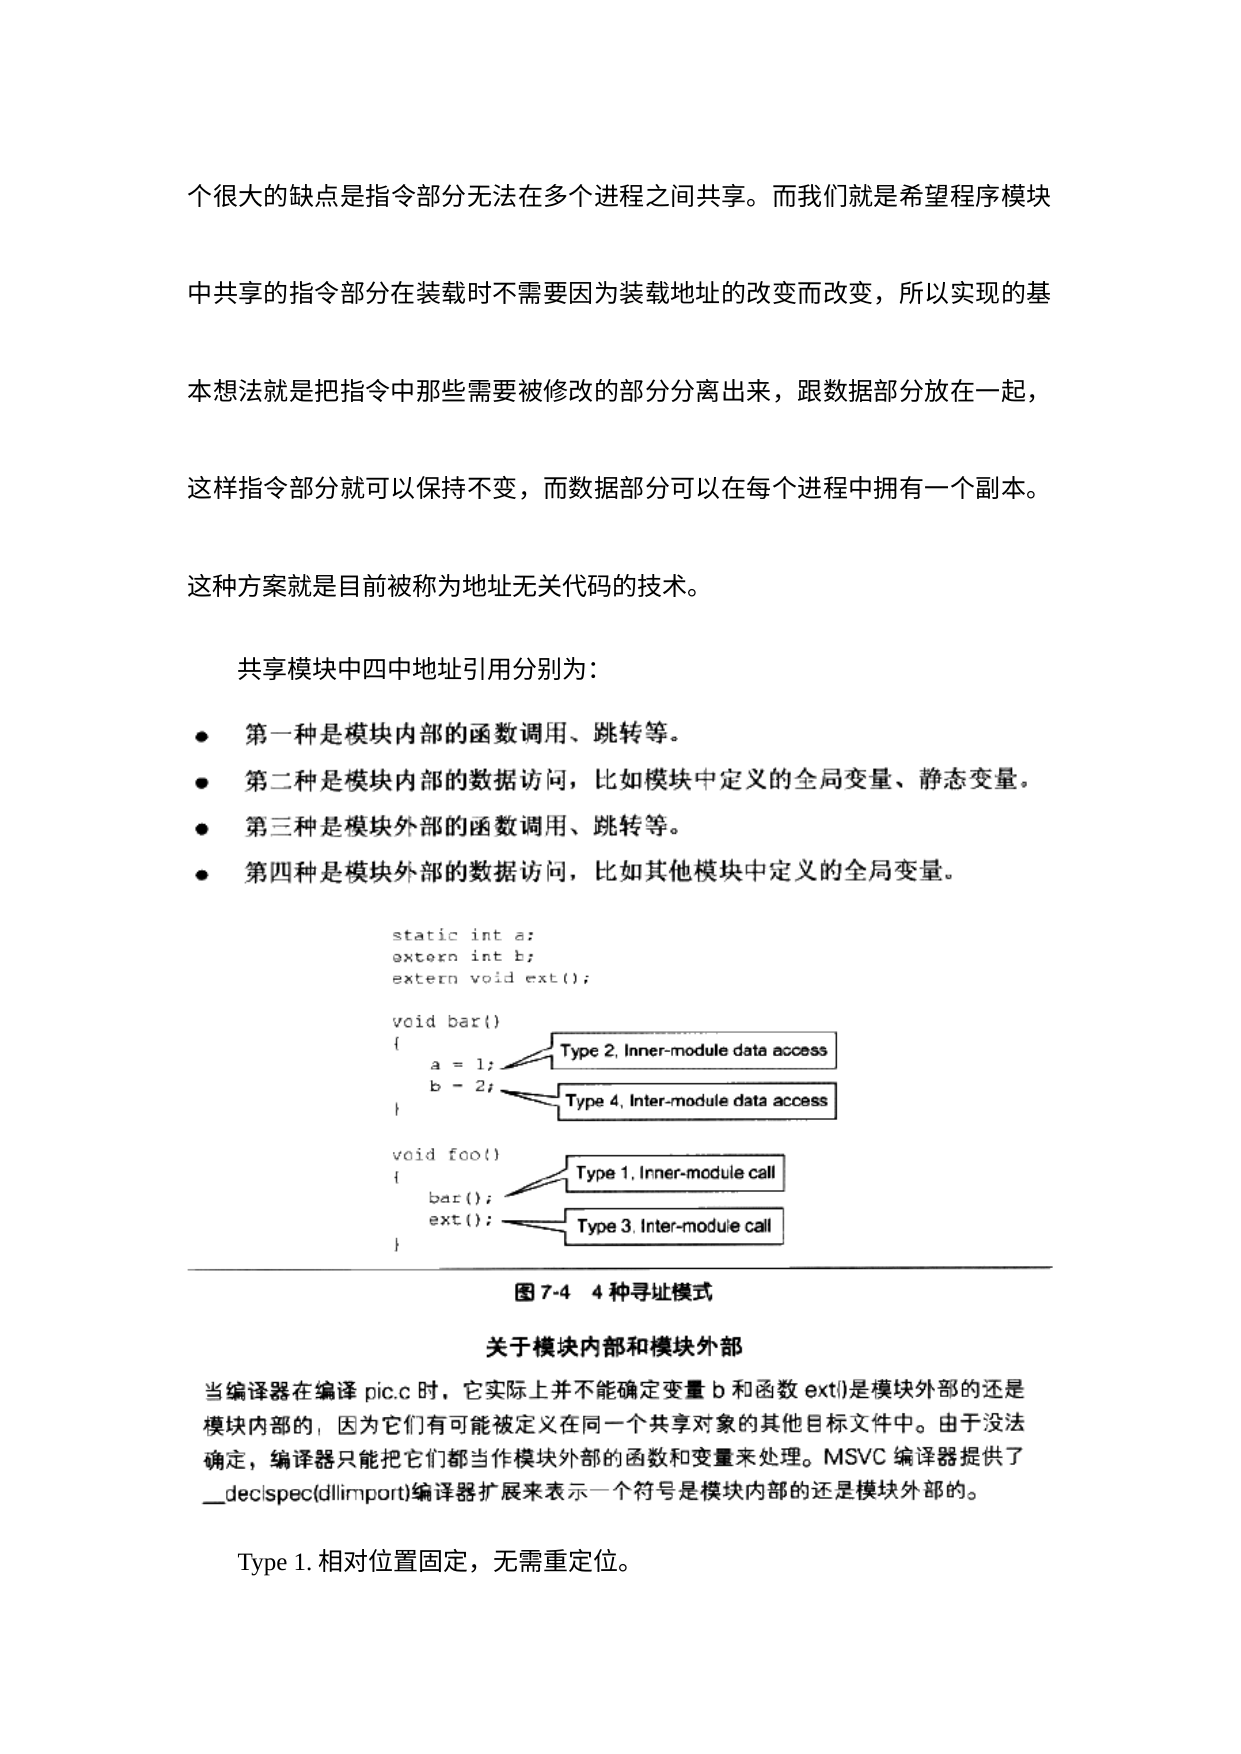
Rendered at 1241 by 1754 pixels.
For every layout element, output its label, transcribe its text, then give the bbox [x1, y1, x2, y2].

text 共享模块中四中地址引用分别为： [187, 635, 1053, 700]
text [187, 162, 1053, 617]
picture [187, 927, 1053, 1507]
picture [187, 718, 1053, 888]
text Type 1. 相对位置固定，无需重定位。 [187, 1527, 1053, 1592]
